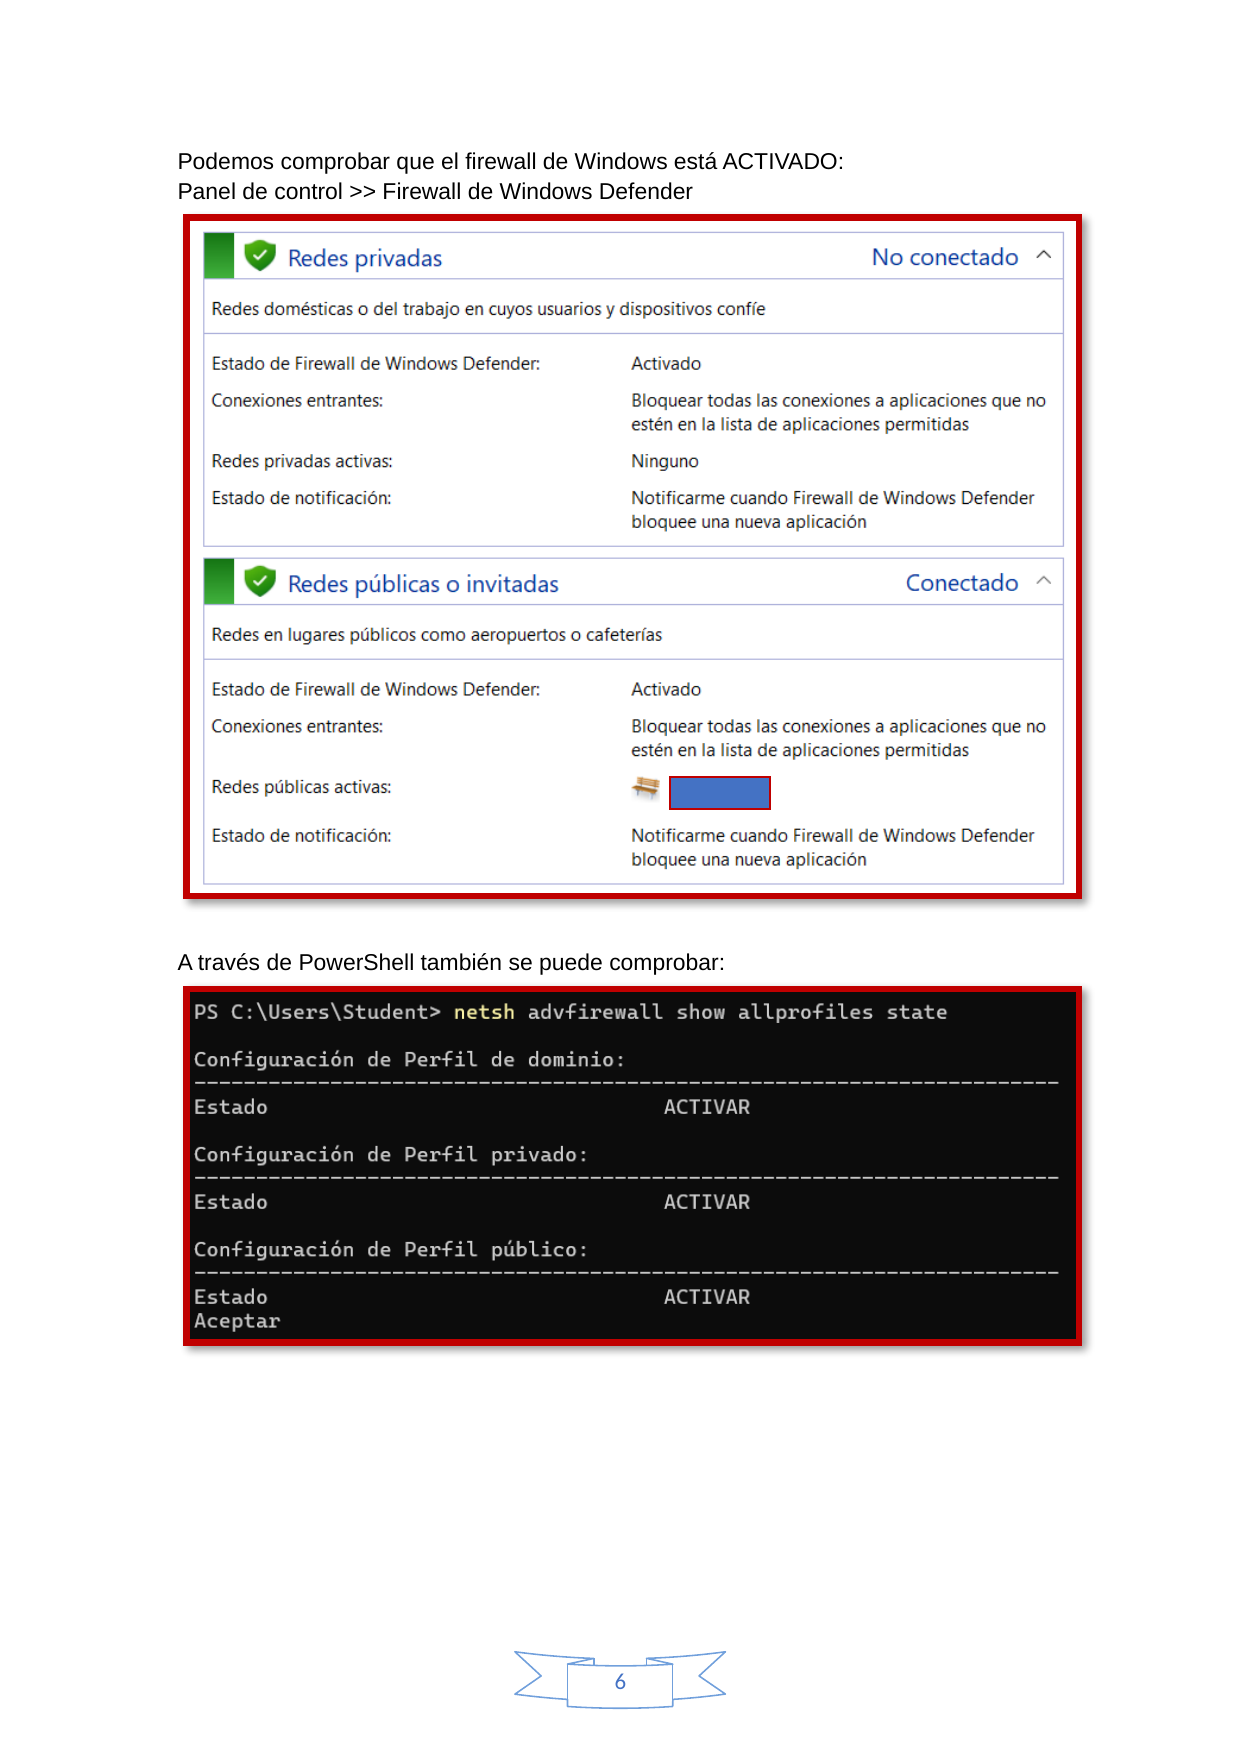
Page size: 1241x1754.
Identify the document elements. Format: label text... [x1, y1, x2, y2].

text Panel de control >> Firewall de Windows Defender [177, 178, 1063, 204]
text Podemos comprobar que el firewall de Windows está ACTIVADO: [177, 148, 1063, 174]
picture [190, 992, 1076, 1339]
picture [190, 221, 1076, 893]
